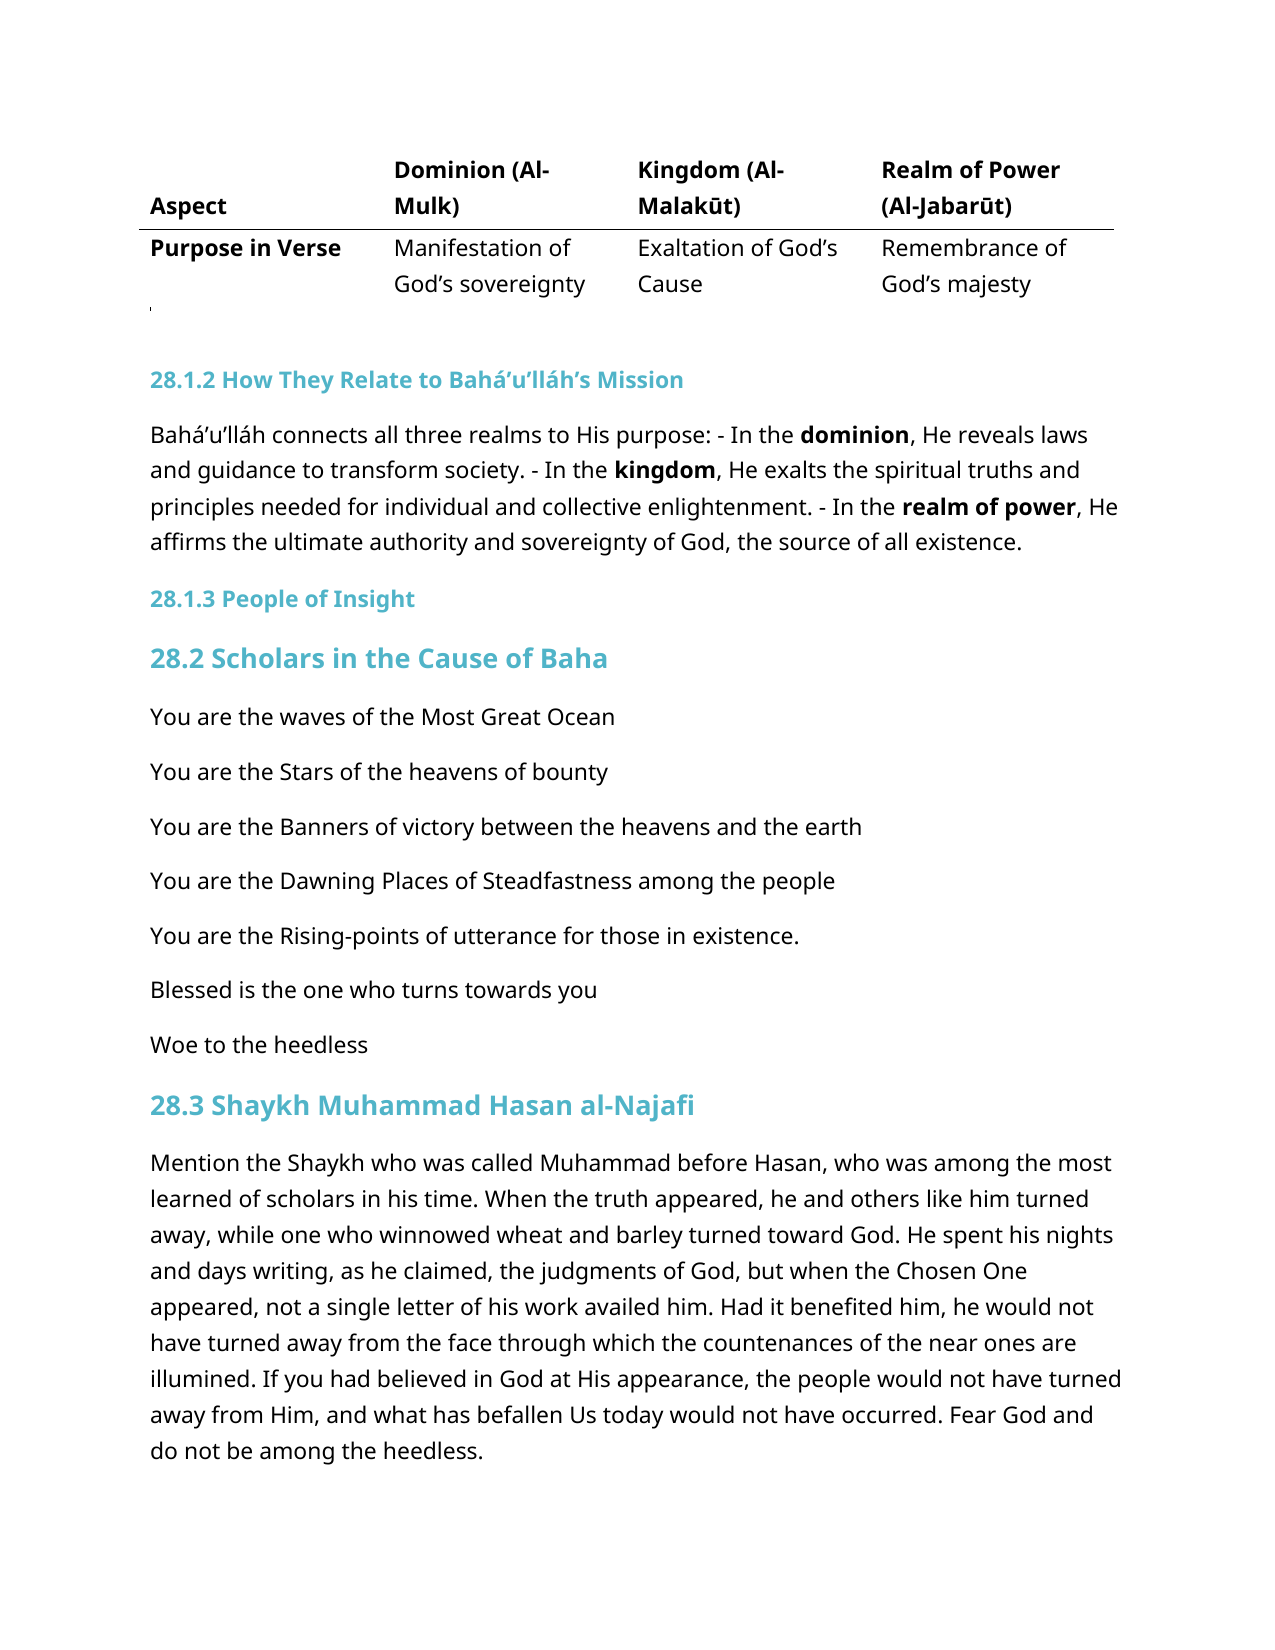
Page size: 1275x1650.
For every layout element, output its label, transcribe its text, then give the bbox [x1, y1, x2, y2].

table_cell Manifestation of God’s sovereignty [383, 230, 626, 307]
table_cell Exaltation of God’s Cause [626, 230, 870, 307]
text You are the Dawning Places of Steadfastness among the people [150, 865, 1125, 896]
table_cell Purpose in Verse [139, 230, 382, 307]
subtitle 28.2 Scholars in the Cause of Baha [150, 640, 1125, 677]
text You are the Stars of the heavens of bounty [150, 756, 1125, 787]
table_header Dominion (Al-Mulk) [383, 150, 626, 228]
text Woe to the heedless [150, 1029, 1125, 1060]
text Blessed is the one who turns towards you [150, 974, 1125, 1006]
subtitle 28.1.3 People of Insight [150, 583, 1125, 614]
text You are the waves of the Most Great Ocean [150, 701, 1125, 732]
text Mention the Shaykh who was called Muhammad before Hasan, who was among the most learned of scholars in his time. When the truth appeared, he and others like him turned away, while one who winnowed wheat and barley turned toward God. He spent his nights and days writing, as he claimed, the judgments of God, but when the Chosen One appeared, not a single letter of his work availed him. Had it benefited him, he would not have turned away from the face through which the countenances of the near ones are illumined. If you had believed in God at His appearance, the people would not have turned away from Him, and what has befallen Us today would not have occurred. Fear God and do not be among the heedless. [150, 1147, 1125, 1466]
table_header Kingdom (Al-Malakūt) [626, 150, 870, 228]
table_header Aspect [139, 150, 382, 228]
subtitle 28.3 Shaykh Muhammad Hasan al-Najafi [150, 1086, 1125, 1123]
table_cell Remembrance of God’s majesty [870, 230, 1114, 307]
table_header Realm of Power (Al-Jabarūt) [870, 150, 1114, 228]
text You are the Banners of victory between the heavens and the earth [150, 810, 1125, 842]
text You are the Rising-points of utterance for those in existence. [150, 920, 1125, 951]
text Bahá’u’lláh connects all three realms to His purpose: - In the dominion, He reveals laws and guidance to transform society. - In the kingdom, He exalts the spiritual truths and principles needed for individual and collective enlightenment. - In the realm of power, He affirms the ultimate authority and sovereignty of God, the source of all existence. [150, 418, 1125, 558]
subtitle 28.1.2 How They Relate to Bahá’u’lláh’s Mission [150, 364, 1125, 395]
